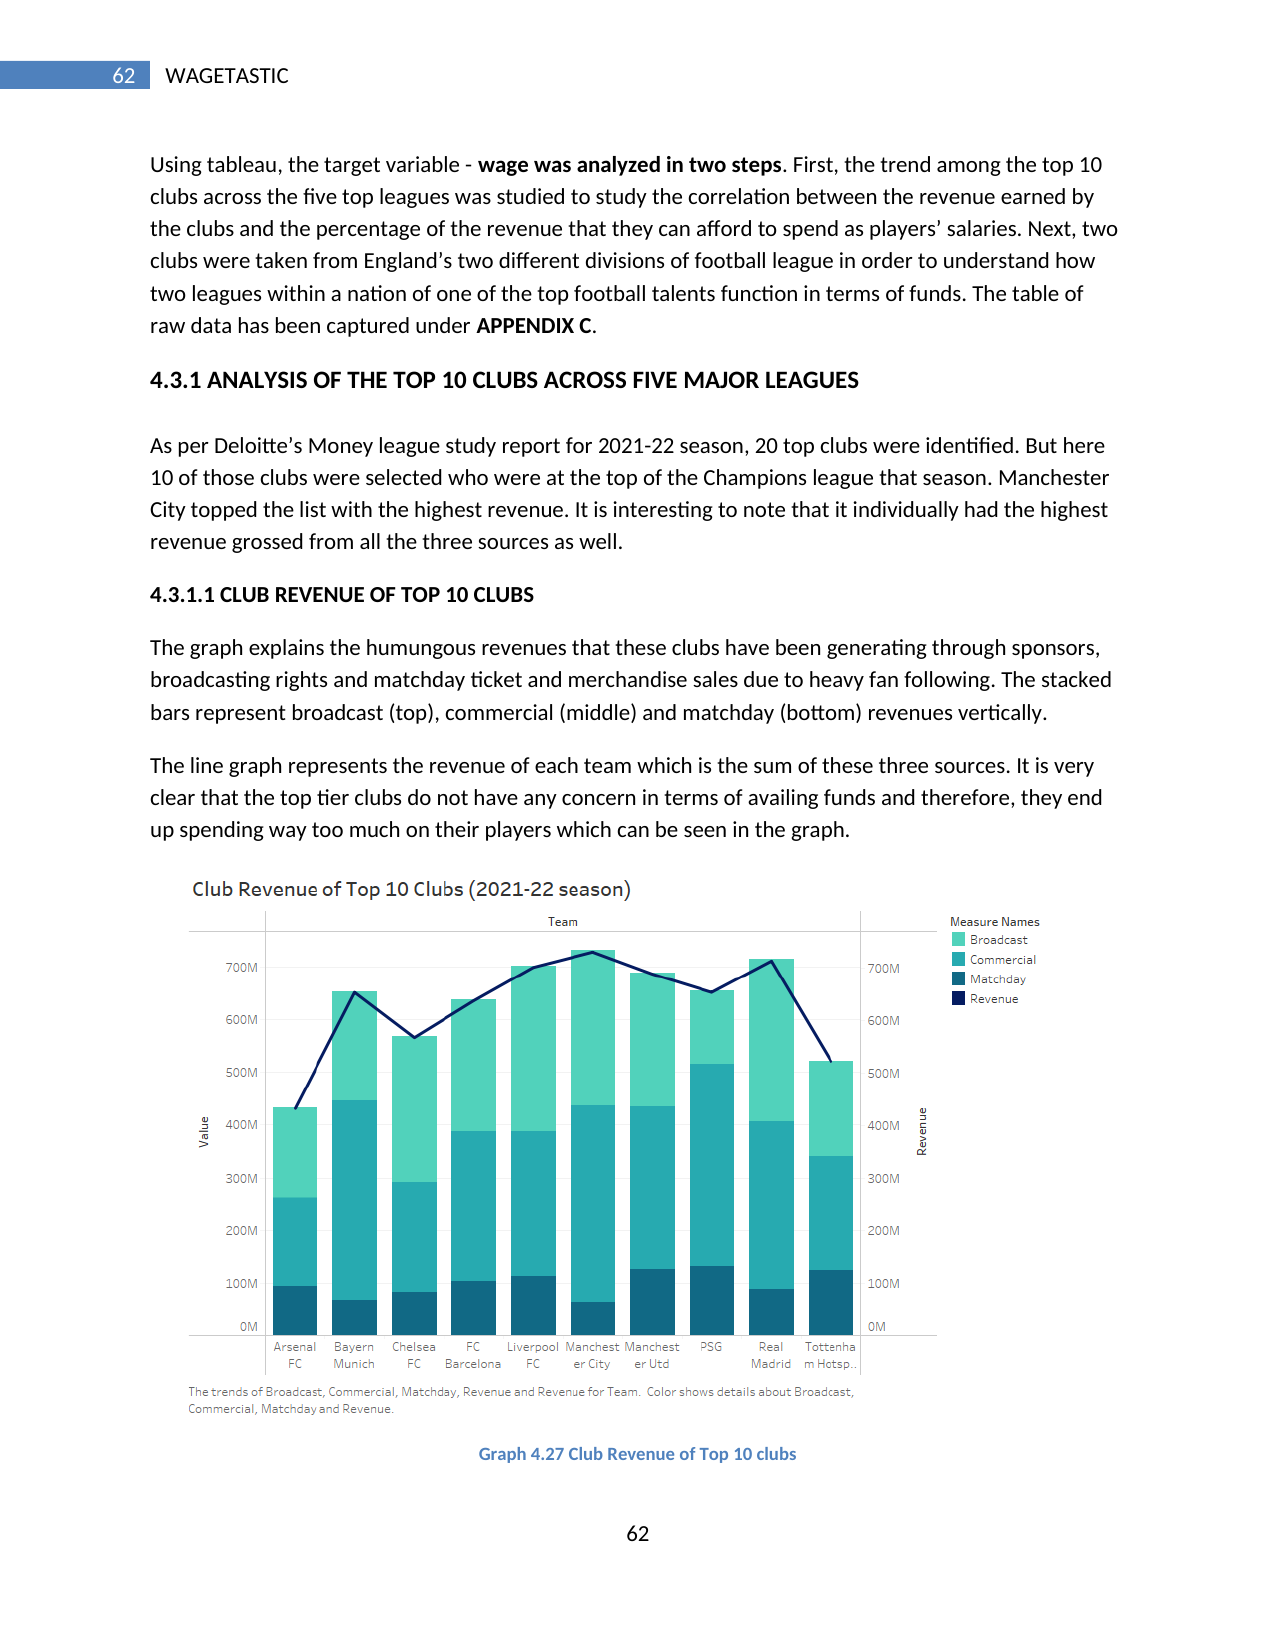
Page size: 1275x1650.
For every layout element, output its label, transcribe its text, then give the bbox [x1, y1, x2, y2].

text 4.3.1 ANALYSIS OF THE TOP 10 CLUBS ACROSS FIVE MAJOR LEAGUES As per Deloitte’s Money league study report for 2021-22 season, 20 top clubs were identified. But here 10 of those clubs were selected who were at the top of the Champions league that season. Manchester City topped the list with the highest revenue. It is interesting to note that it individually had the highest revenue grossed from all the three sources as well. [150, 364, 1125, 555]
text The graph explains the humungous revenues that these clubs have been generating through sponsors, broadcasting rights and matchday ticket and merchandise sales due to heavy fan following. The stacked bars represent broadcast (top), commercial (middle) and matchday (bottom) revenues vertically. [150, 633, 1125, 726]
text The line graph represents the revenue of each team which is the sum of these three sources. It is very clear that the top tier clubs do not have any concern in terms of availing funds and therefore, they end up spending way too much on their players which can be seen in the graph. [150, 751, 1125, 843]
text Graph 4.27 Club Revenue of Top 10 clubs [150, 1442, 1125, 1465]
text Using tableau, the target variable - wage was analyzed in two steps. First, the trend among the top 10 clubs across the five top leagues was studied to study the correlation between the revenue earned by the clubs and the percentage of the revenue that they can afford to spend as players’ salaries. Next, two clubs were taken from England’s two different divisions of football league in order to understand how two leagues within a nation of one of the top football talents function in terms of funds. The table of raw data has been captured under APPENDIX C. [150, 150, 1125, 339]
text 4.3.1.1 CLUB REVENUE OF TOP 10 CLUBS [150, 580, 1125, 608]
picture [188, 868, 1087, 1417]
